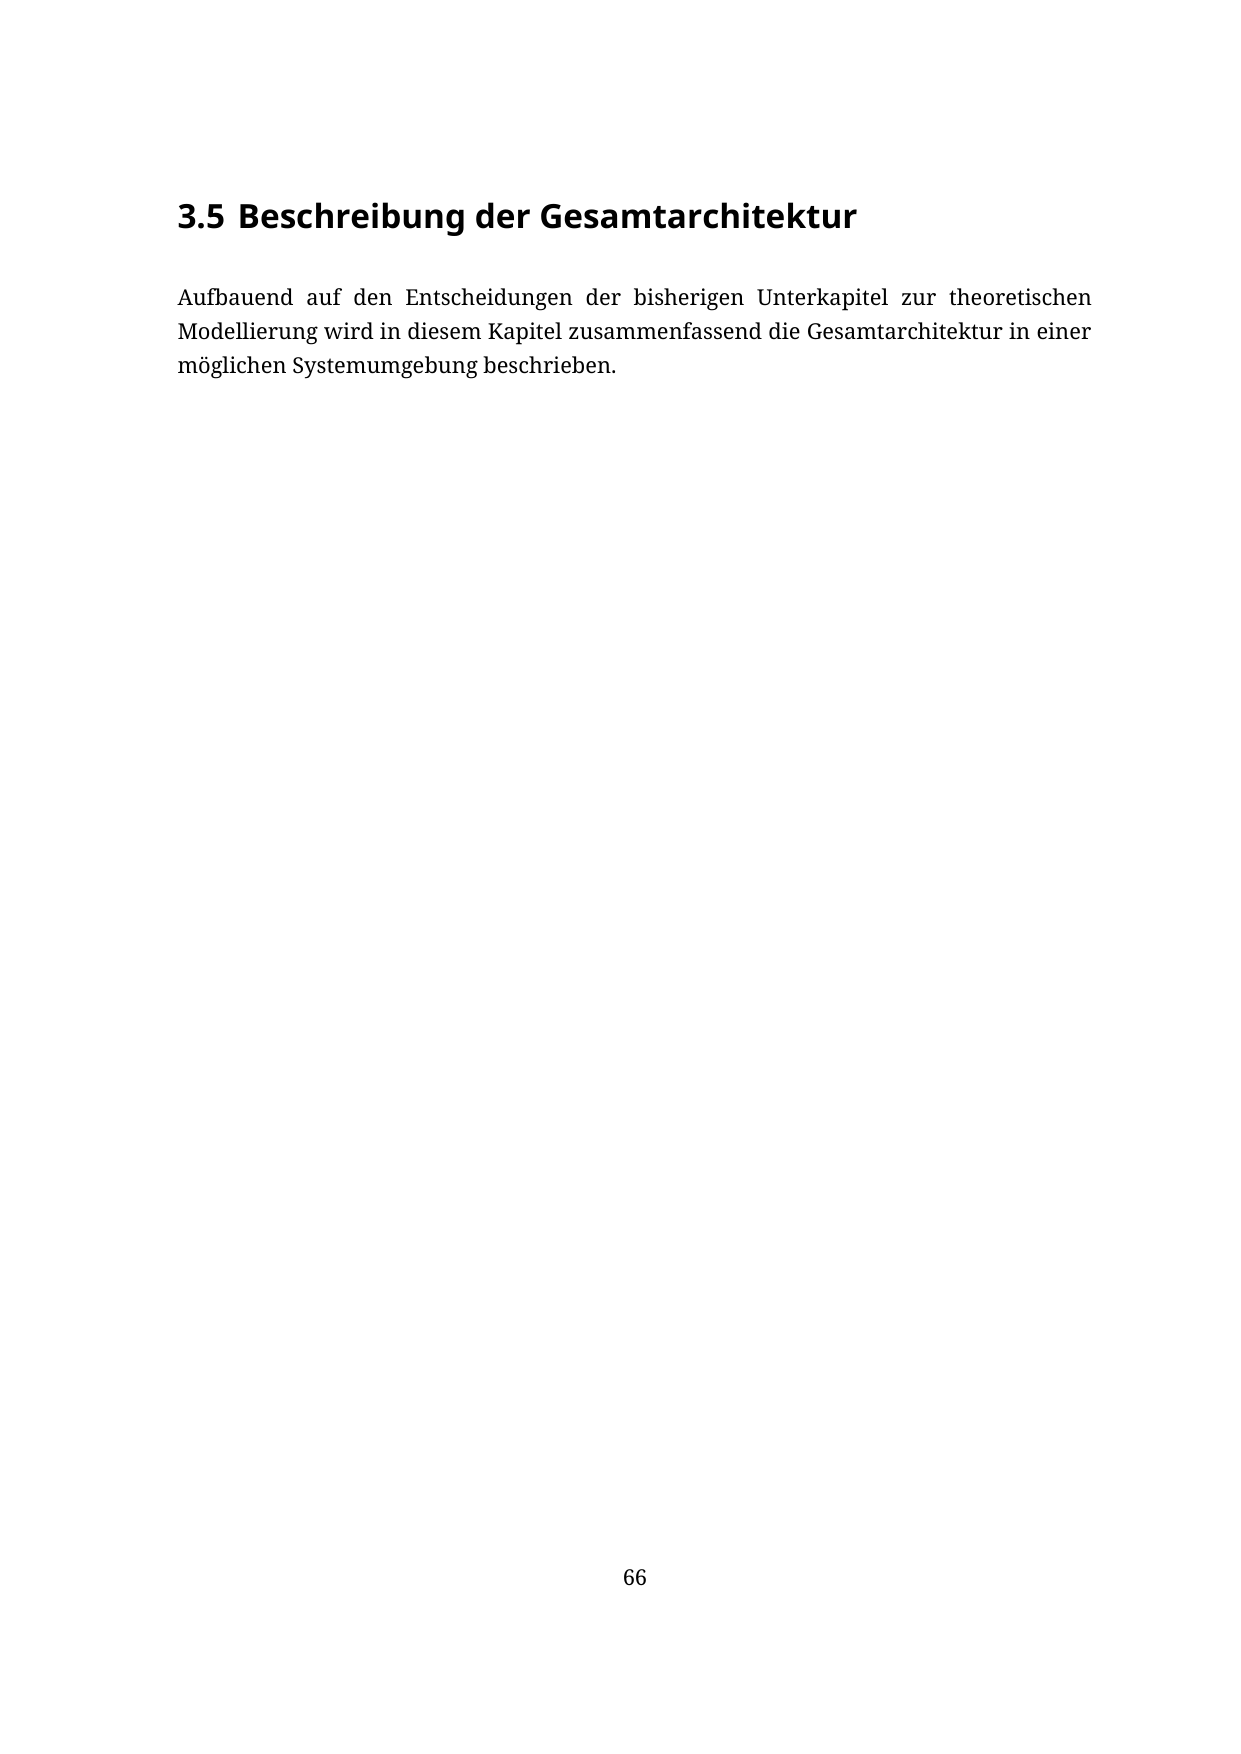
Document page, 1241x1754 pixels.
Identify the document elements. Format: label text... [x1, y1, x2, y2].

subtitle Beschreibung der Gesamtarchitektur [177, 192, 1092, 238]
text Aufbauend auf den Entscheidungen der bisherigen Unterkapitel zur theoretischen Modellierung wird in diesem Kapitel zusammenfassend die Gesamtarchitektur in einer möglichen Systemumgebung beschrieben. [177, 282, 1092, 380]
